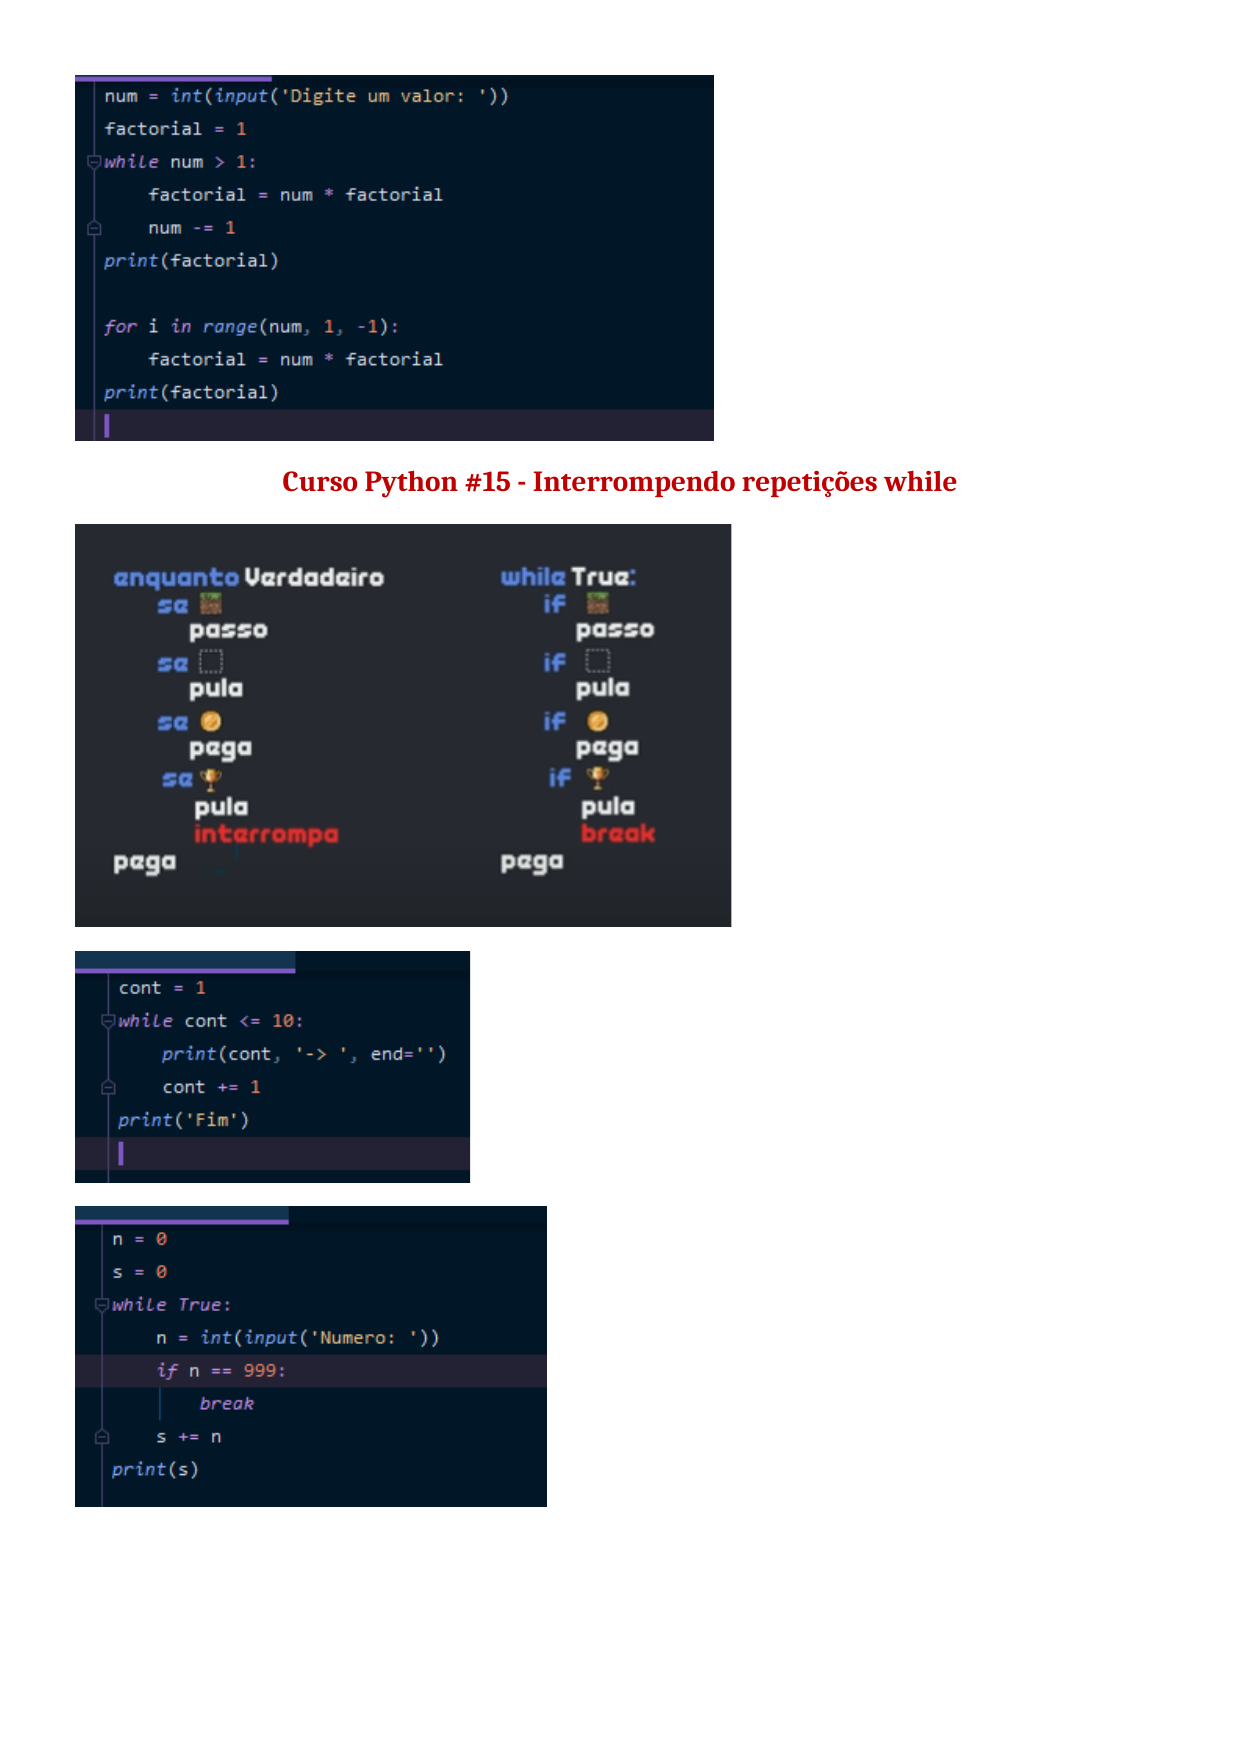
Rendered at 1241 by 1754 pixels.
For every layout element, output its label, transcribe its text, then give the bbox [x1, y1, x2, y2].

picture [75, 951, 471, 1183]
picture [75, 1206, 547, 1507]
picture [75, 524, 732, 927]
text Curso Python #15 - Interrompendo repetições while [75, 465, 1165, 499]
picture [75, 75, 714, 441]
